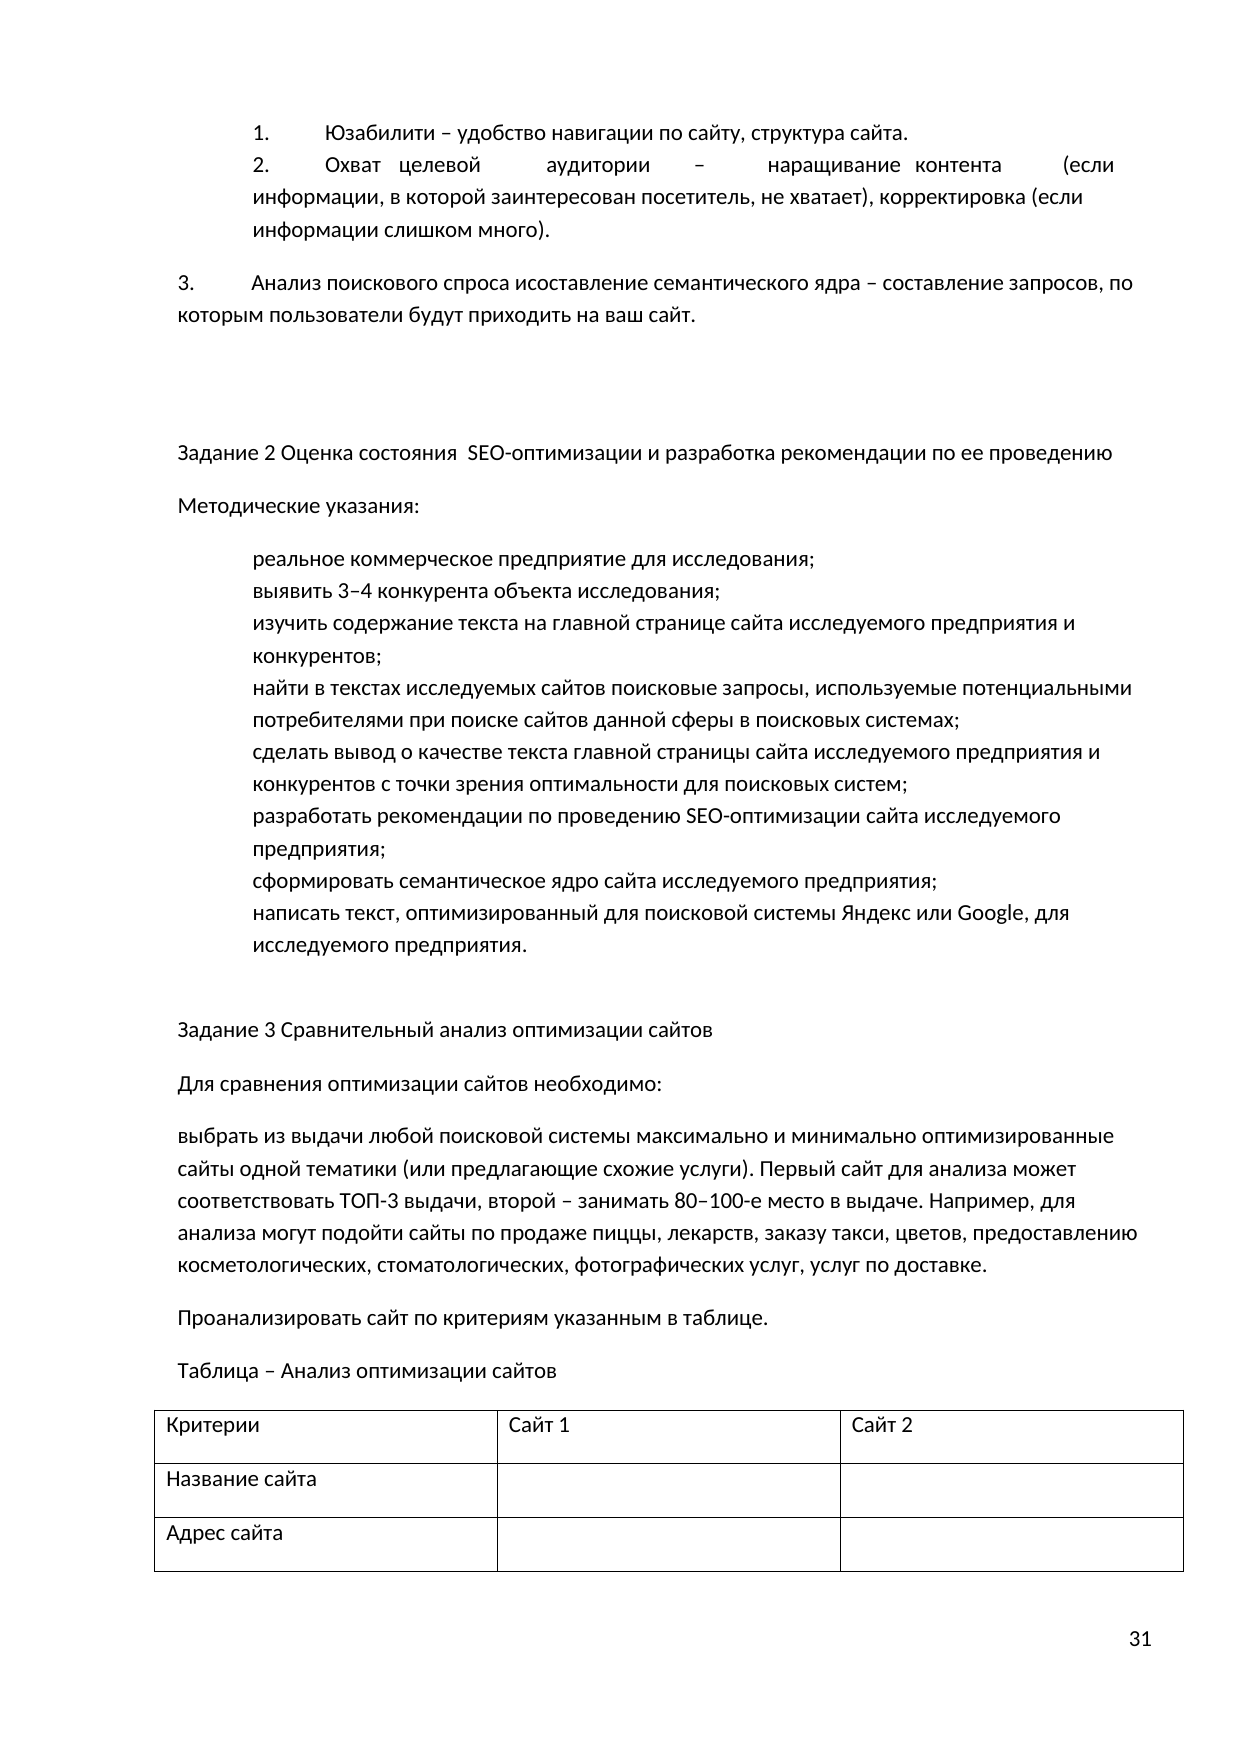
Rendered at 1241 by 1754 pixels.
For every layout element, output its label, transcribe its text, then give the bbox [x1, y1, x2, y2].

text Задание 2 Оценка состояния SEO-оптимизации и разработка рекомендации по ее проведению [177, 438, 1152, 466]
text выбрать из выдачи любой поисковой системы максимально и минимально оптимизированные сайты одной тематики (или предлагающие схожие услуги). Первый сайт для анализа может соответствовать ТОП-3 выдачи, второй – занимать 80–100-е место в выдаче. Например, для анализа могут подойти сайты по продаже пиццы, лекарств, заказу такси, цветов, предоставлению косметологических, стоматологических, фотографических услуг, услуг по доставке. [177, 1122, 1152, 1278]
list 1. Юзабилити – удобство навигации по сайту, структура сайта. [252, 118, 1152, 146]
text Таблица – Анализ оптимизации сайтов [177, 1356, 1152, 1384]
text 3. Анализ поискового спроса исоставление семантического ядра – составление запросов, по которым пользователи будут приходить на ваш сайт. [177, 268, 1152, 328]
table_cell [841, 1464, 1183, 1517]
list реальное коммерческое предприятие для исследования; [252, 544, 1152, 572]
list разработать рекомендации по проведению SEO-оптимизации сайта исследуемого предприятия; [252, 802, 1152, 862]
list выявить 3–4 конкурента объекта исследования; [252, 576, 1152, 604]
list изучить содержание текста на главной странице сайта исследуемого предприятия и конкурентов; [252, 608, 1152, 669]
table_header Сайт 1 [498, 1411, 840, 1463]
table_cell Адрес сайта [155, 1518, 497, 1571]
table_header Сайт 2 [841, 1411, 1183, 1463]
text Задание 3 Сравнительный анализ оптимизации сайтов [177, 1016, 1152, 1044]
table_cell Название сайта [155, 1464, 497, 1517]
list сформировать семантическое ядро сайта исследуемого предприятия; [252, 866, 1152, 894]
list 2. Охват целевой аудитории – наращивание контента (если информации, в которой заинтересован посетитель, не хватает), корректировка (если информации слишком много). [252, 150, 1152, 243]
list сделать вывод о качестве текста главной страницы сайта исследуемого предприятия и конкурентов с точки зрения оптимальности для поисковых систем; [252, 737, 1152, 797]
table_cell [498, 1518, 840, 1571]
list написать текст, оптимизированный для поисковой системы Яндекс или Google, для исследуемого предприятия. [252, 898, 1152, 958]
table_cell [841, 1518, 1183, 1571]
text Методические указания: [177, 491, 1152, 519]
text Проанализировать сайт по критериям указанным в таблице. [177, 1303, 1152, 1331]
table_header Критерии [155, 1411, 497, 1463]
table_cell [498, 1464, 840, 1517]
list найти в текстах исследуемых сайтов поисковые запросы, используемые потенциальными потребителями при поиске сайтов данной сферы в поисковых системах; [252, 673, 1152, 733]
text Для сравнения оптимизации сайтов необходимо: [177, 1069, 1152, 1097]
